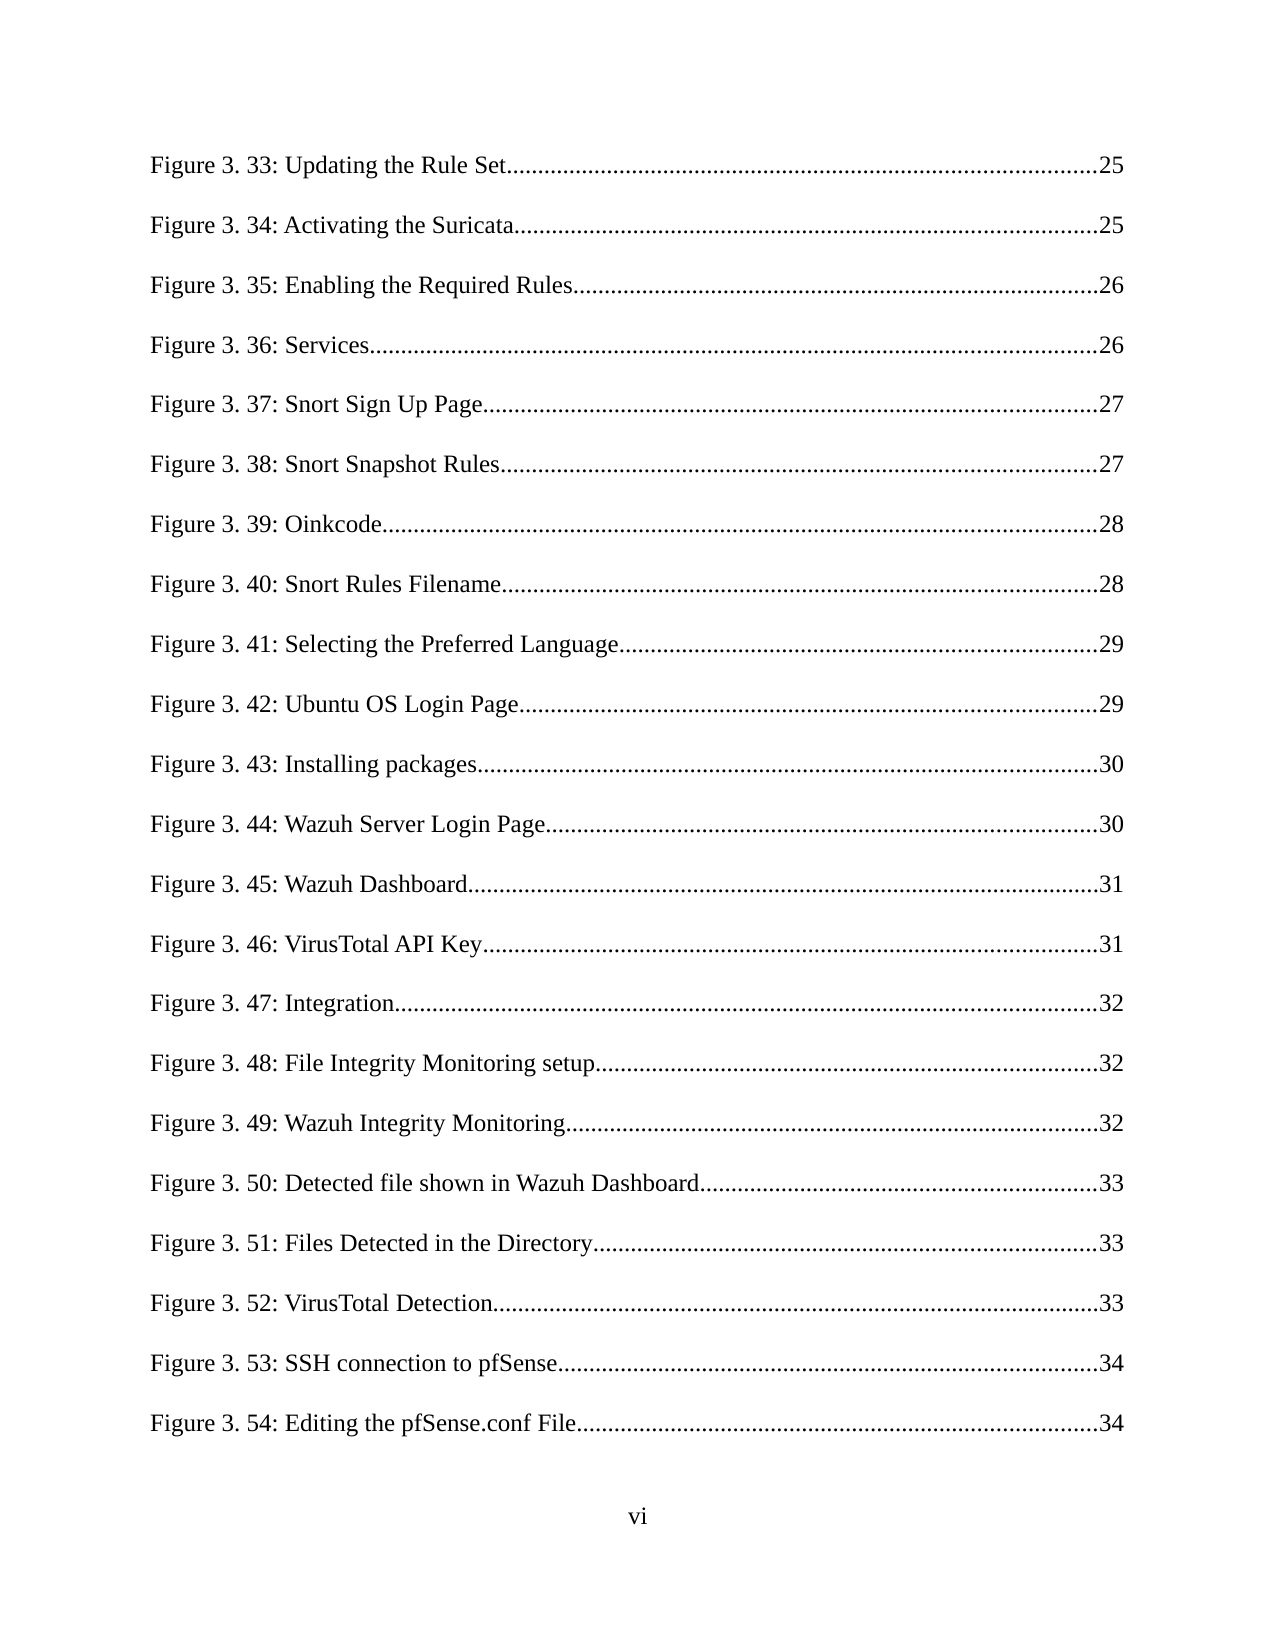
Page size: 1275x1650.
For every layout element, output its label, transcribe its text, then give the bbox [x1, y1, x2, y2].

text Figure 3. 52: VirusTotal Detection 33 [150, 1288, 1125, 1317]
text Figure 3. 51: Files Detected in the Directory 33 [150, 1228, 1125, 1257]
text Figure 3. 54: Editing the pfSense.conf File 34 [150, 1408, 1125, 1437]
text Figure 3. 44: Wazuh Server Login Page 30 [150, 809, 1125, 838]
text Figure 3. 33: Updating the Rule Set 25 [150, 150, 1125, 179]
text Figure 3. 40: Snort Rules Filename 28 [150, 569, 1125, 598]
text Figure 3. 35: Enabling the Required Rules 26 [150, 270, 1125, 298]
text Figure 3. 36: Services 26 [150, 330, 1125, 358]
text Figure 3. 39: Oinkcode 28 [150, 509, 1125, 538]
text Figure 3. 37: Snort Sign Up Page 27 [150, 389, 1125, 418]
text Figure 3. 46: VirusTotal API Key 31 [150, 929, 1125, 957]
text Figure 3. 48: File Integrity Monitoring setup 32 [150, 1048, 1125, 1077]
text Figure 3. 42: Ubuntu OS Login Page 29 [150, 689, 1125, 718]
text Figure 3. 41: Selecting the Preferred Language 29 [150, 629, 1125, 658]
text Figure 3. 53: SSH connection to pfSense 34 [150, 1348, 1125, 1377]
text Figure 3. 50: Detected file shown in Wazuh Dashboard 33 [150, 1168, 1125, 1197]
text Figure 3. 45: Wazuh Dashboard 31 [150, 869, 1125, 897]
text Figure 3. 47: Integration 32 [150, 988, 1125, 1017]
text Figure 3. 38: Snort Snapshot Rules 27 [150, 449, 1125, 478]
text Figure 3. 49: Wazuh Integrity Monitoring 32 [150, 1108, 1125, 1137]
text Figure 3. 43: Installing packages 30 [150, 749, 1125, 778]
text Figure 3. 34: Activating the Suricata 25 [150, 210, 1125, 239]
